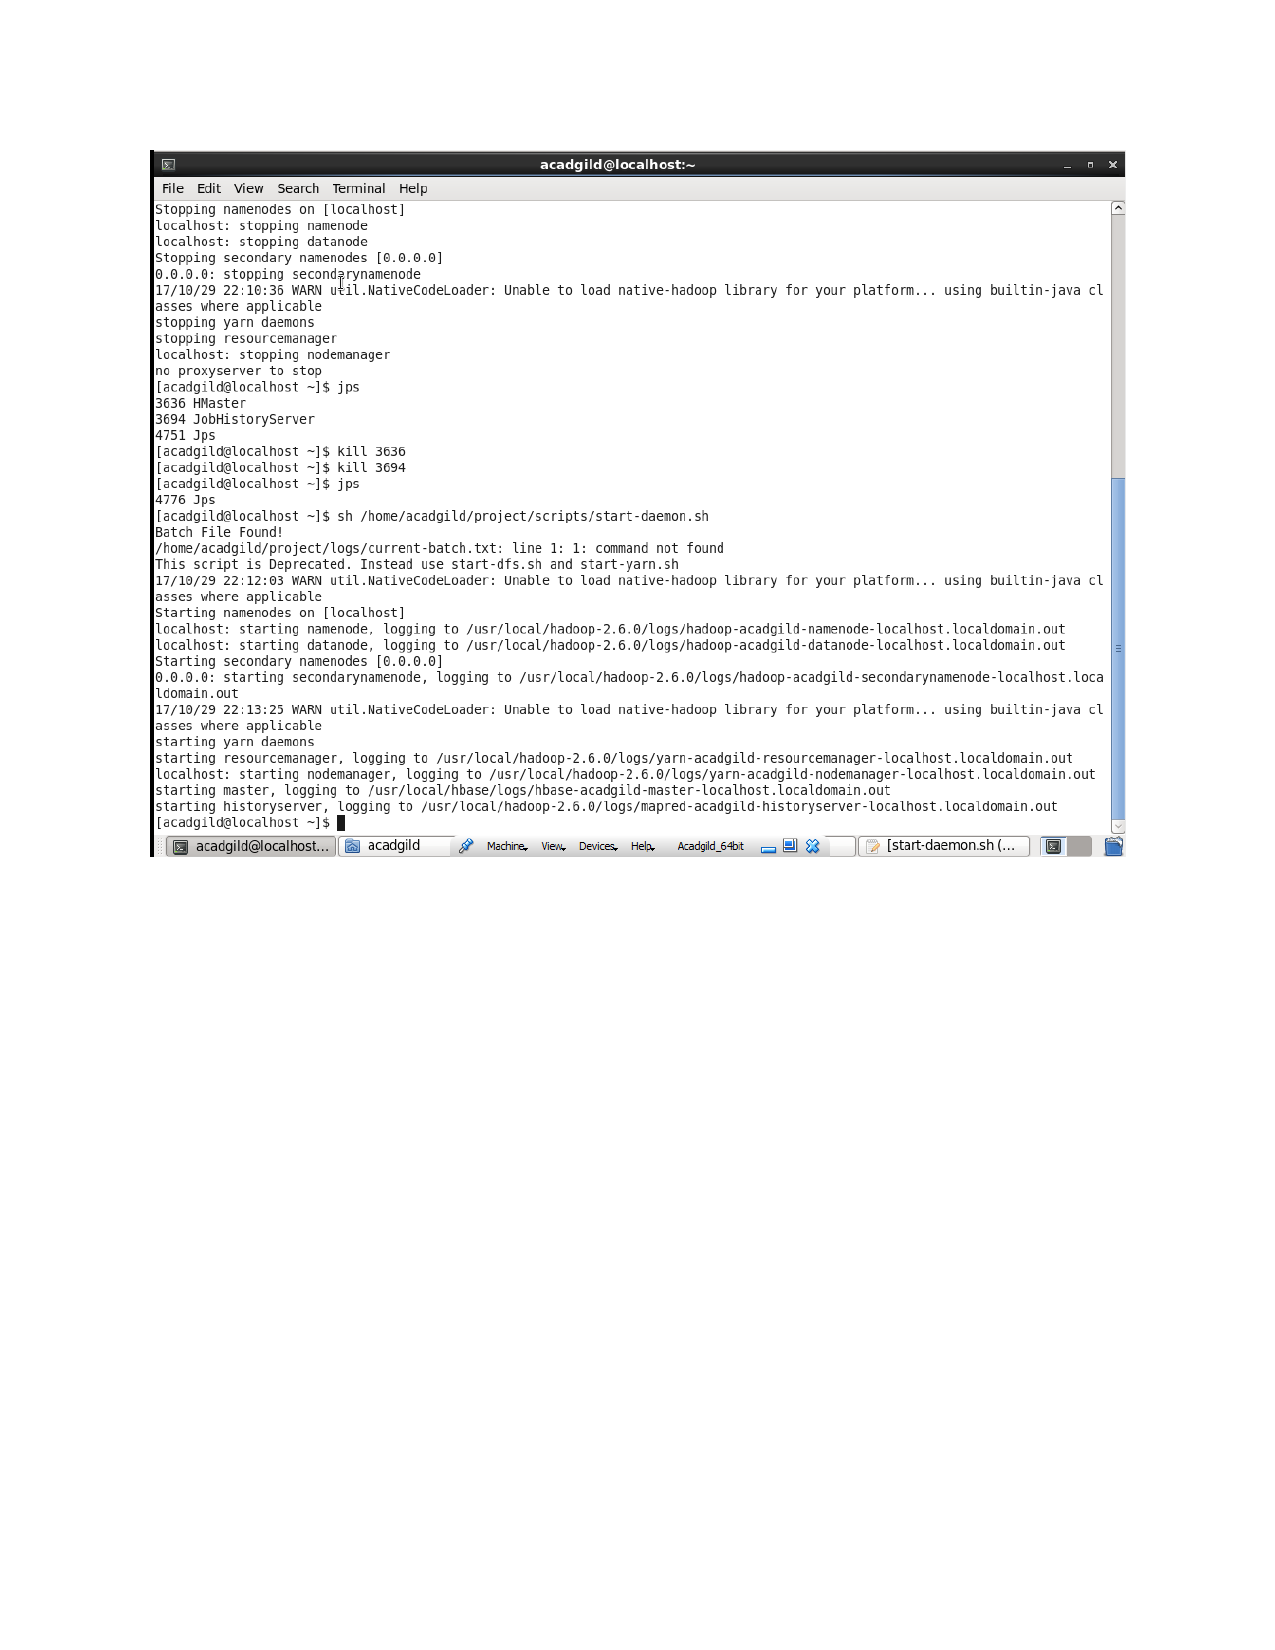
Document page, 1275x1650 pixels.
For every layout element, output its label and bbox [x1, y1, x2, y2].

picture [150, 150, 1125, 857]
